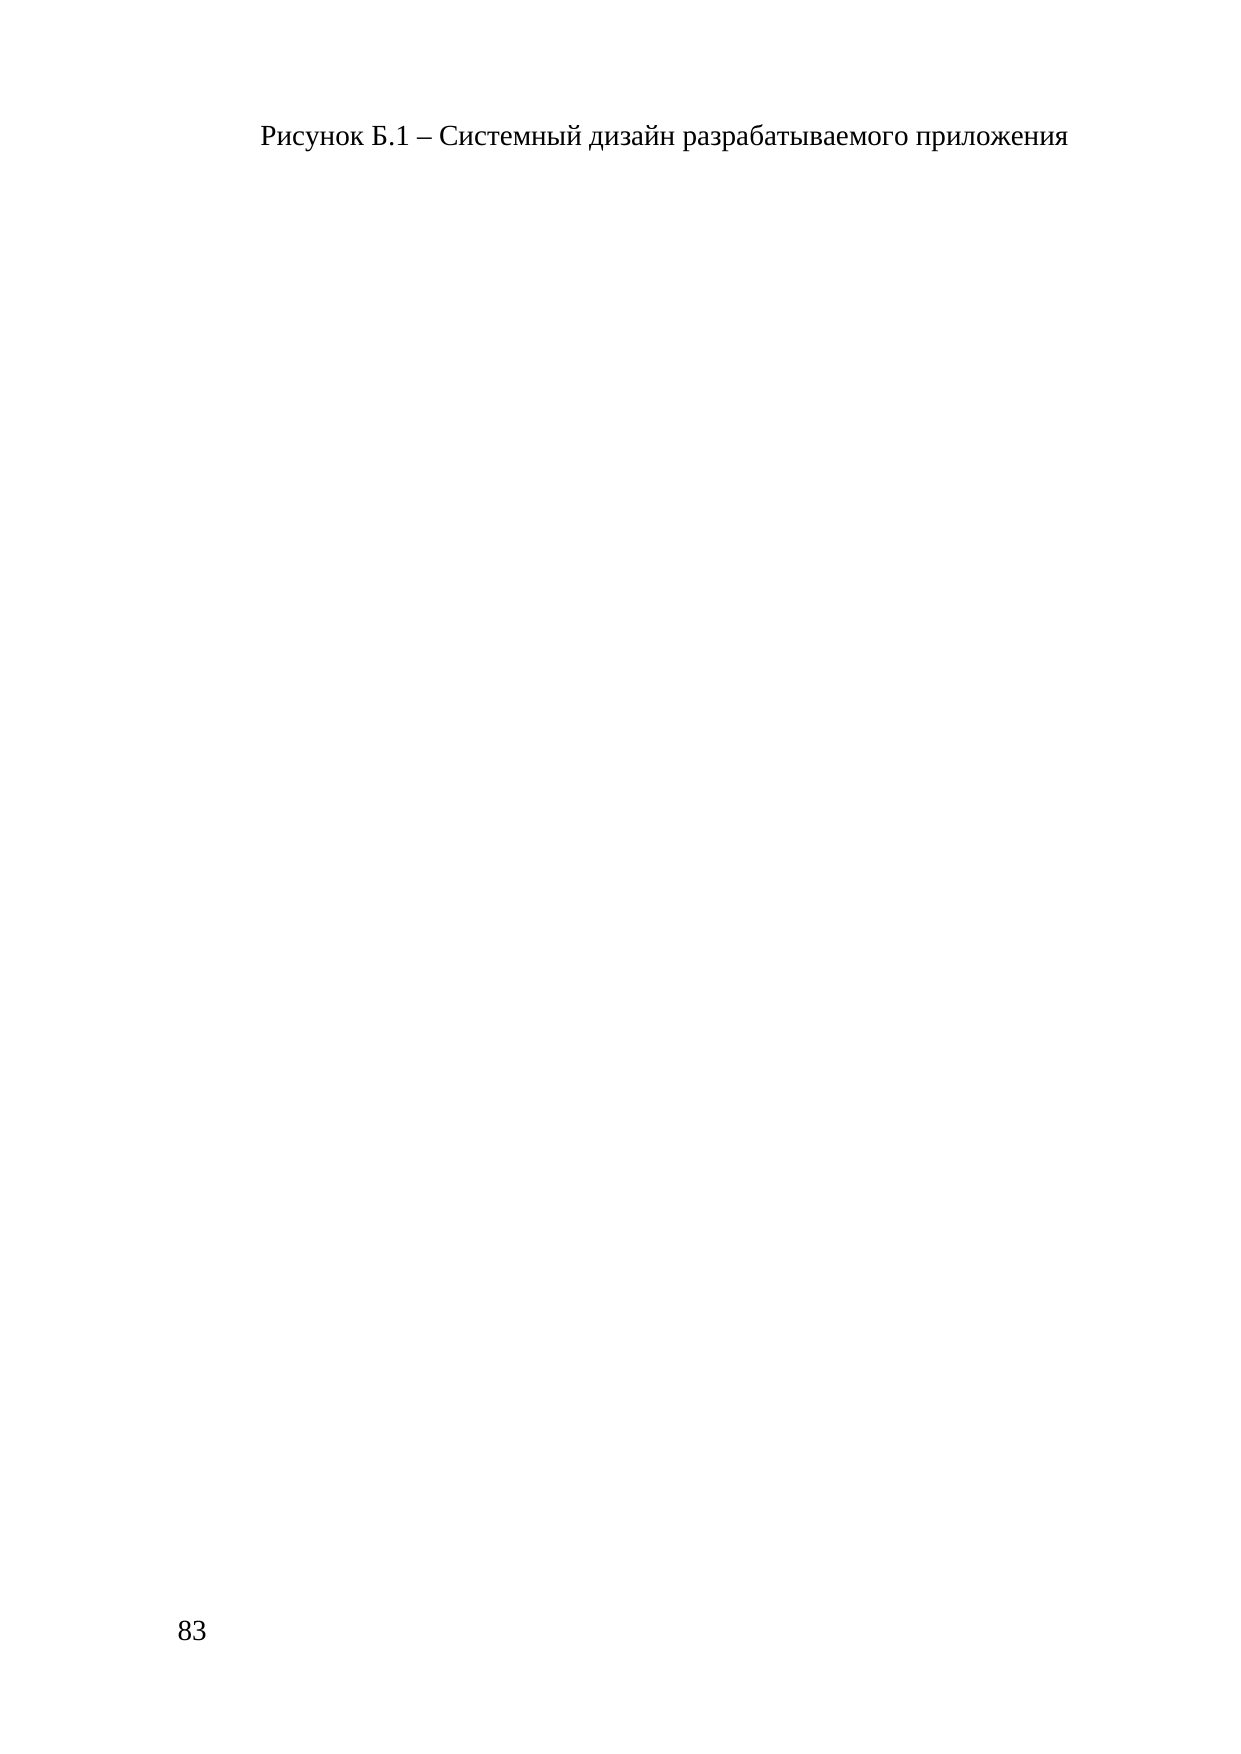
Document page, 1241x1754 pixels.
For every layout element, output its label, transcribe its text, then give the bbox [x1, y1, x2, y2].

text Рисунок Б.1 – Системный дизайн разрабатываемого приложения [177, 118, 1152, 152]
